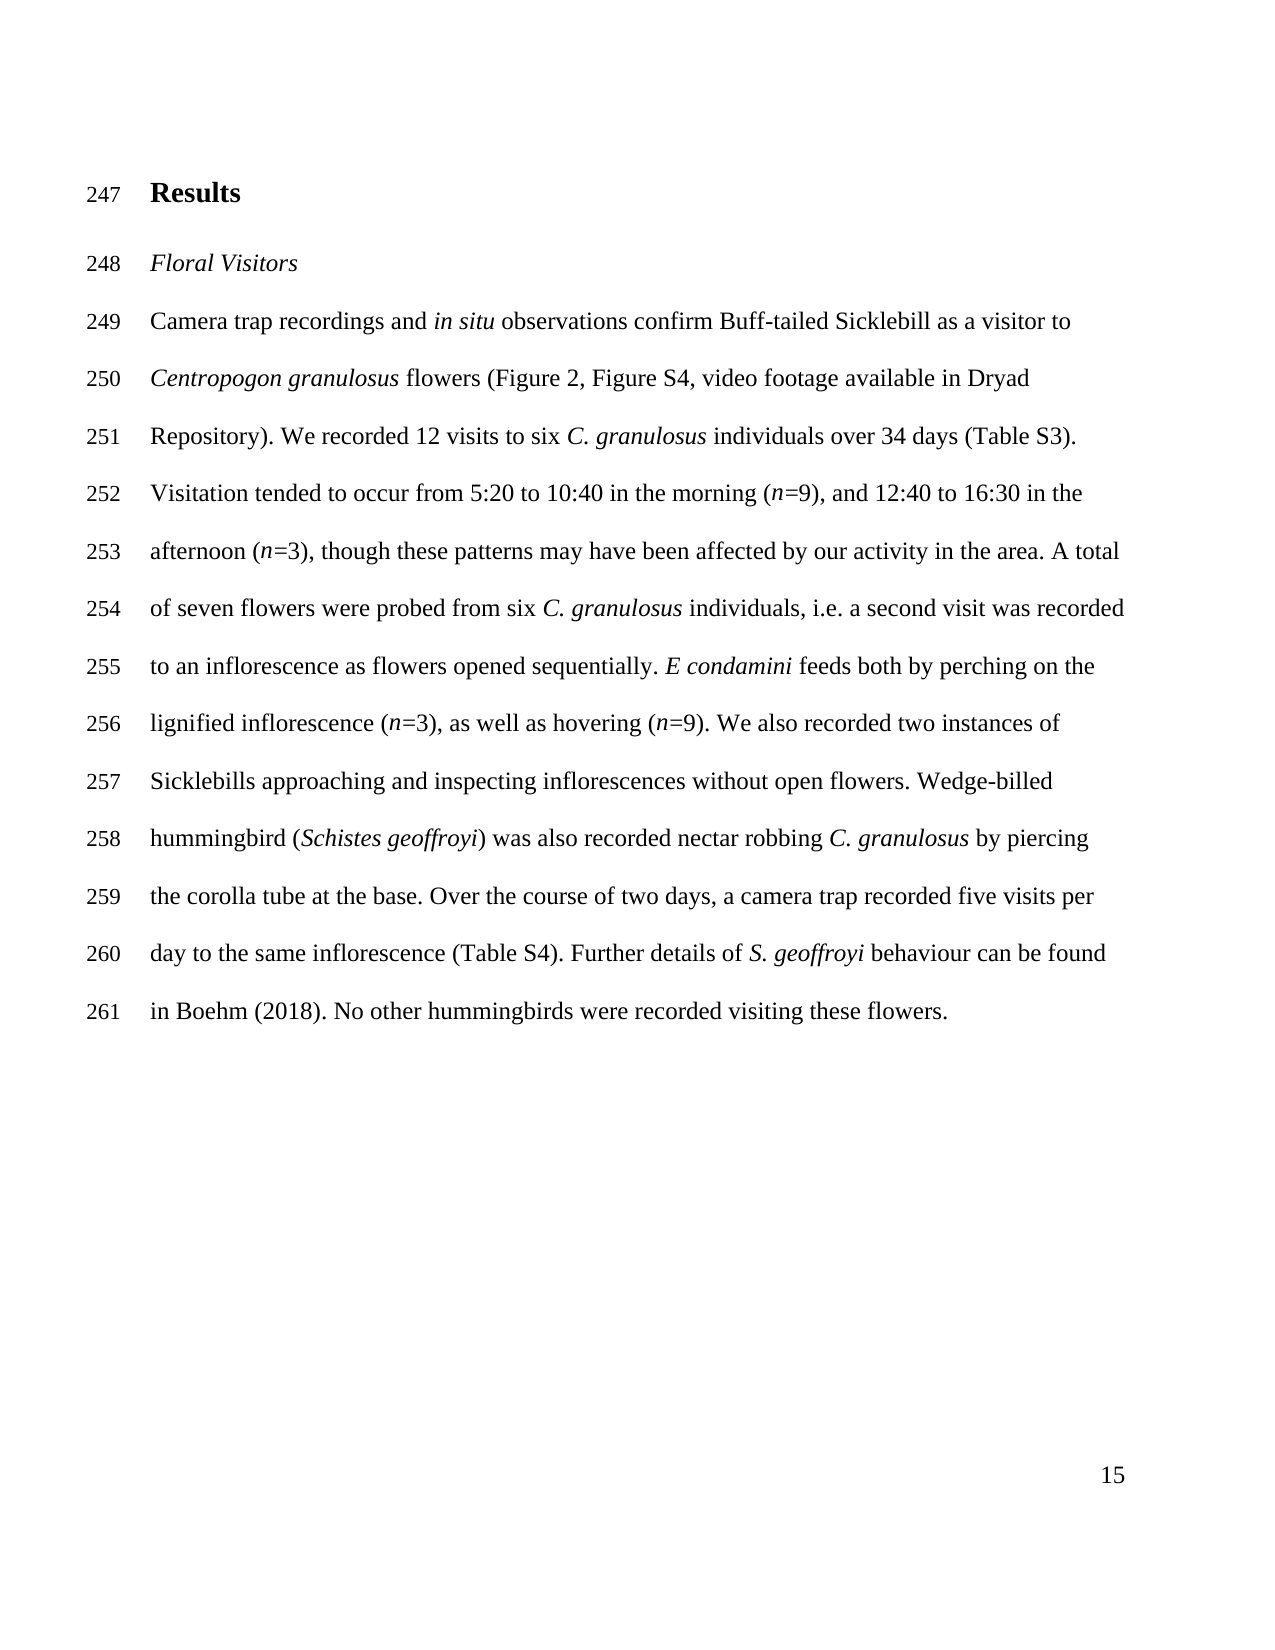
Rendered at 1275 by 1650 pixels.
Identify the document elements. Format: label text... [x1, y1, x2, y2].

subtitle Results [150, 175, 1125, 208]
text Camera trap recordings and in situ observations confirm Buff-tailed Sicklebill as a visitor to Centropogon granulosus flowers (Figure 2, Figure S4, video footage available in Dryad Repository). We recorded 12 visits to six C. granulosus individuals over 34 days (Table S3). Visitation tended to occur from 5:20 to 10:40 in the morning (=9), and 12:40 to 16:30 in the afternoon (=3), though these patterns may have been affected by our activity in the area. A total of seven flowers were probed from six C. granulosus individuals, i.e. a second visit was recorded to an inflorescence as flowers opened sequentially. E condamini feeds both by perching on the lignified inflorescence (=3), as well as hovering (=9). We also recorded two instances of Sicklebills approaching and inspecting inflorescences without open flowers. Wedge-billed hummingbird (Schistes geoffroyi) was also recorded nectar robbing C. granulosus by piercing the corolla tube at the base. Over the course of two days, a camera trap recorded five visits per day to the same inflorescence (Table S4). Further details of S. geoffroyi behaviour can be found in Boehm (2018). No other hummingbirds were recorded visiting these flowers. [150, 306, 1125, 1024]
